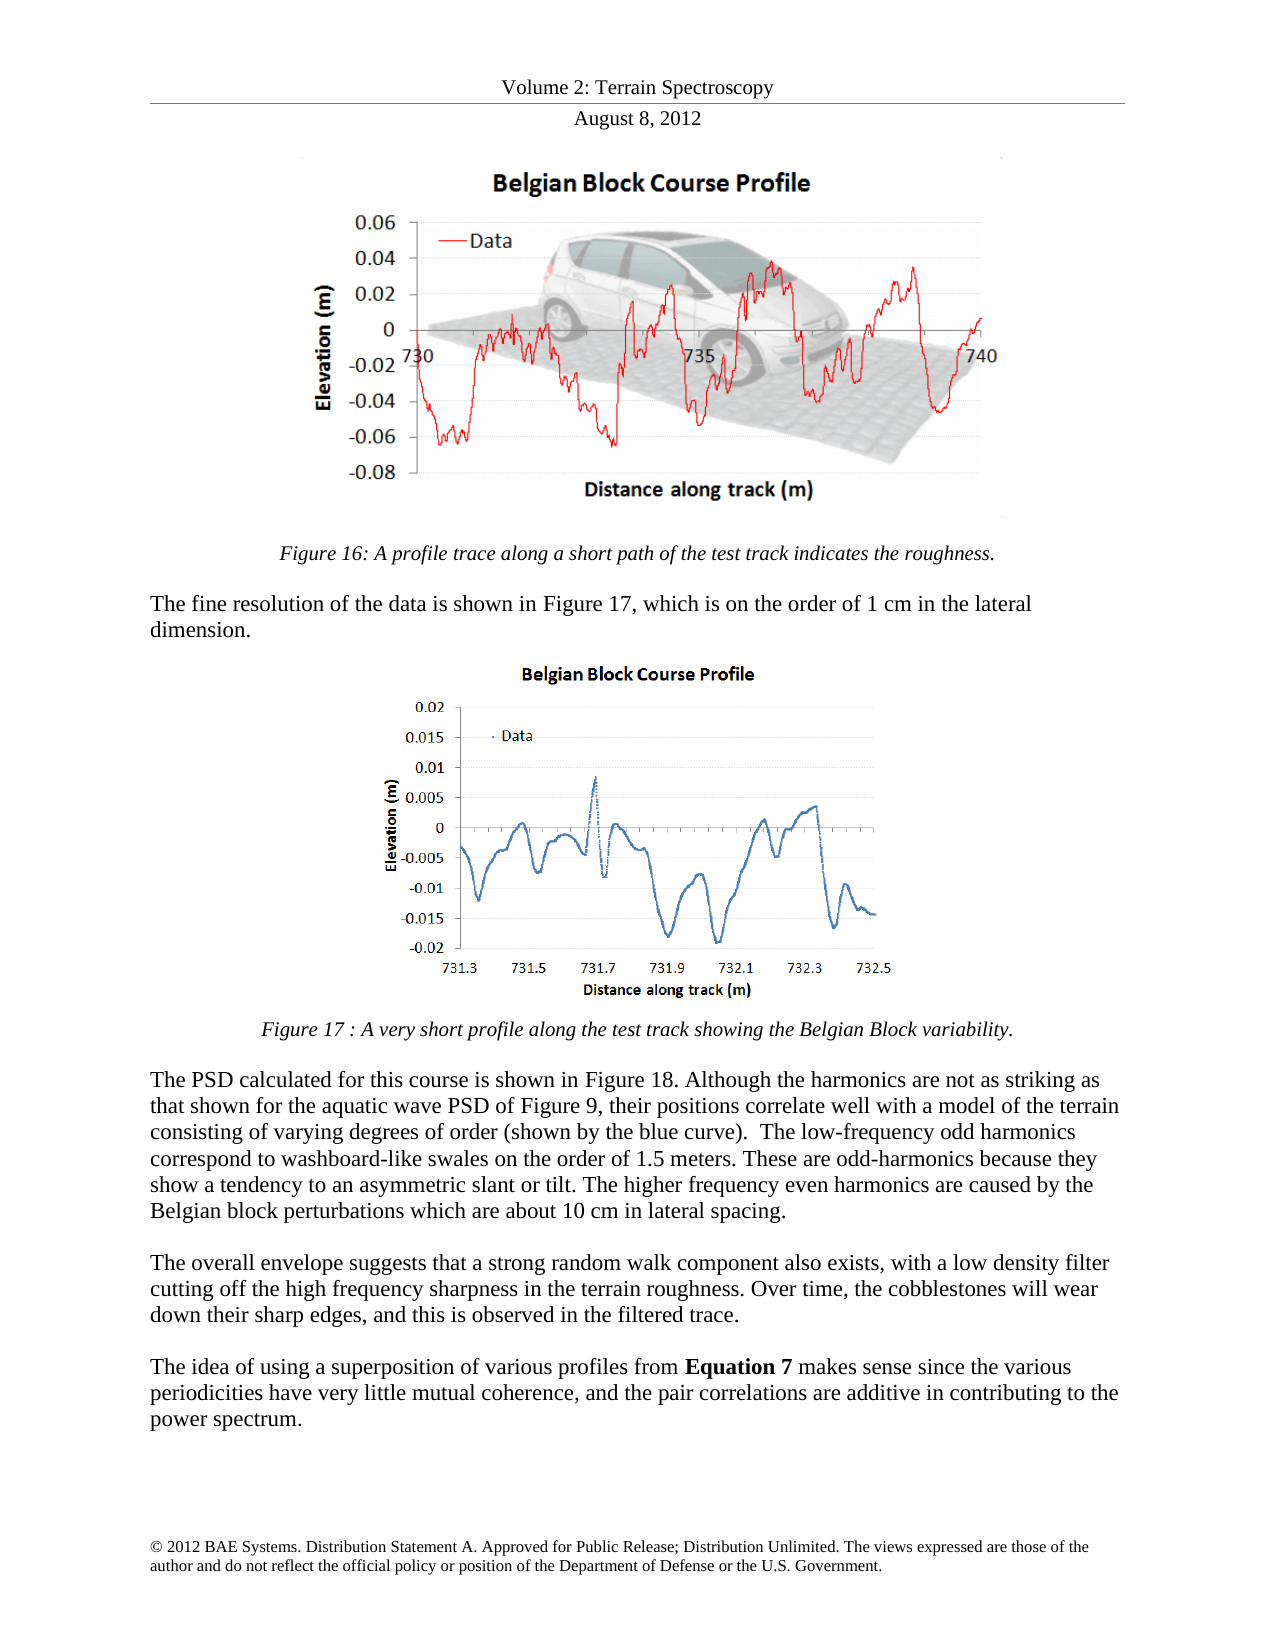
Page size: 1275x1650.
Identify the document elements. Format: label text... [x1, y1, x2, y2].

text The fine resolution of the data is shown in Figure 16, which is on the order of 1 cm in the lateral dimension. [150, 590, 1125, 642]
text The idea of using a superposition of various profiles from Equation 7 makes sense since the various periodicities have very little mutual coherence, and the pair correlations are additive in contributing to the power spectrum. [150, 1353, 1125, 1432]
text The PSD calculated for this course is shown in Figure 17. Although the harmonics are not as striking as that shown for the aquatic wave PSD of Figure 9, their positions correlate well with a model of the terrain consisting of varying degrees of order (shown by the blue curve). The low-frequency odd harmonics correspond to washboard-like swales on the order of 1.5 meters. These are odd-harmonics because they show a tendency to an asymmetric slant or tilt. The higher frequency even harmonics are caused by the Belgian block perturbations which are about 10 cm in lateral spacing. [150, 1066, 1125, 1224]
picture [379, 655, 896, 1004]
picture [300, 157, 1003, 518]
text The overall envelope suggests that a strong random walk component also exists, with a low density filter cutting off the high frequency sharpness in the terrain roughness. Over time, the cobblestones will wear down their sharp edges, and this is observed in the filtered trace. [150, 1249, 1125, 1328]
